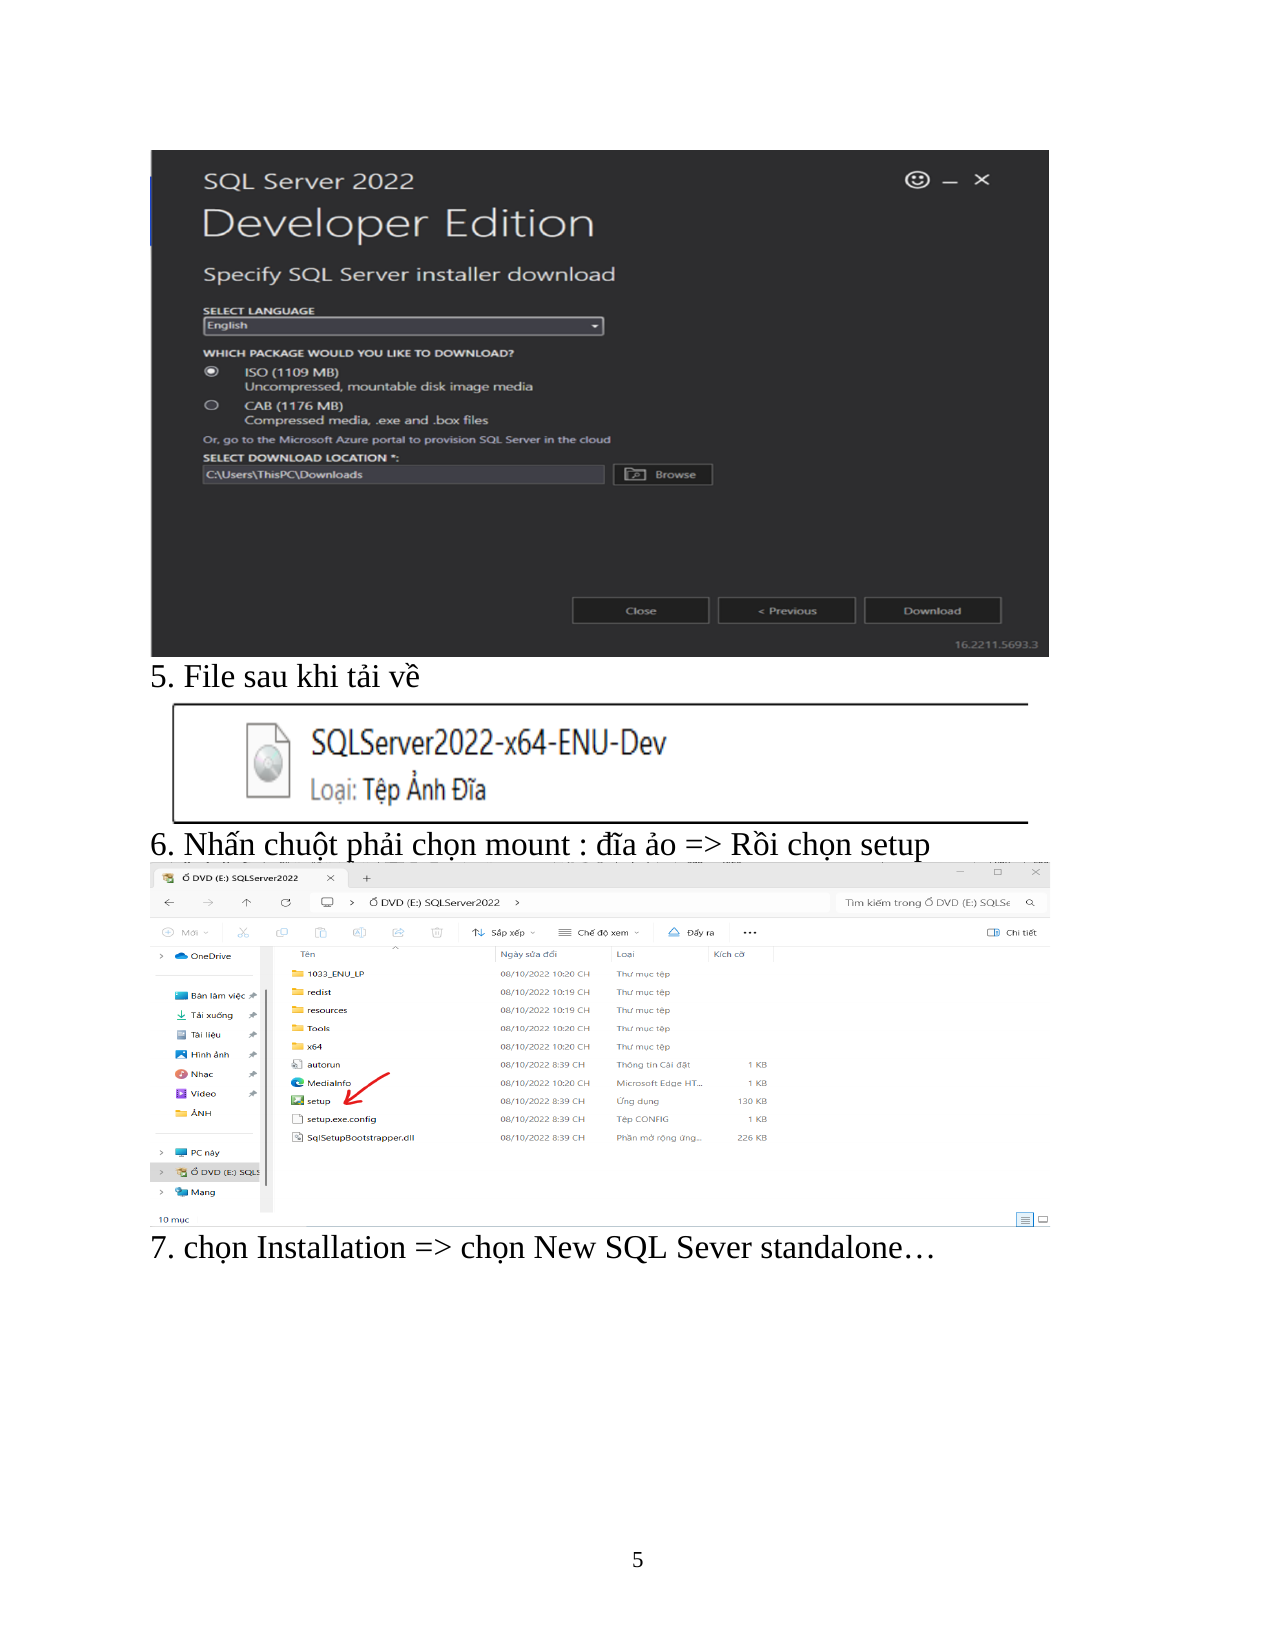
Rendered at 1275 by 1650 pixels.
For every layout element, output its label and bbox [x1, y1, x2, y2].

picture [150, 694, 1029, 824]
picture [150, 862, 1050, 1227]
text [150, 150, 1125, 824]
text [150, 824, 1125, 1265]
picture [150, 150, 1049, 657]
